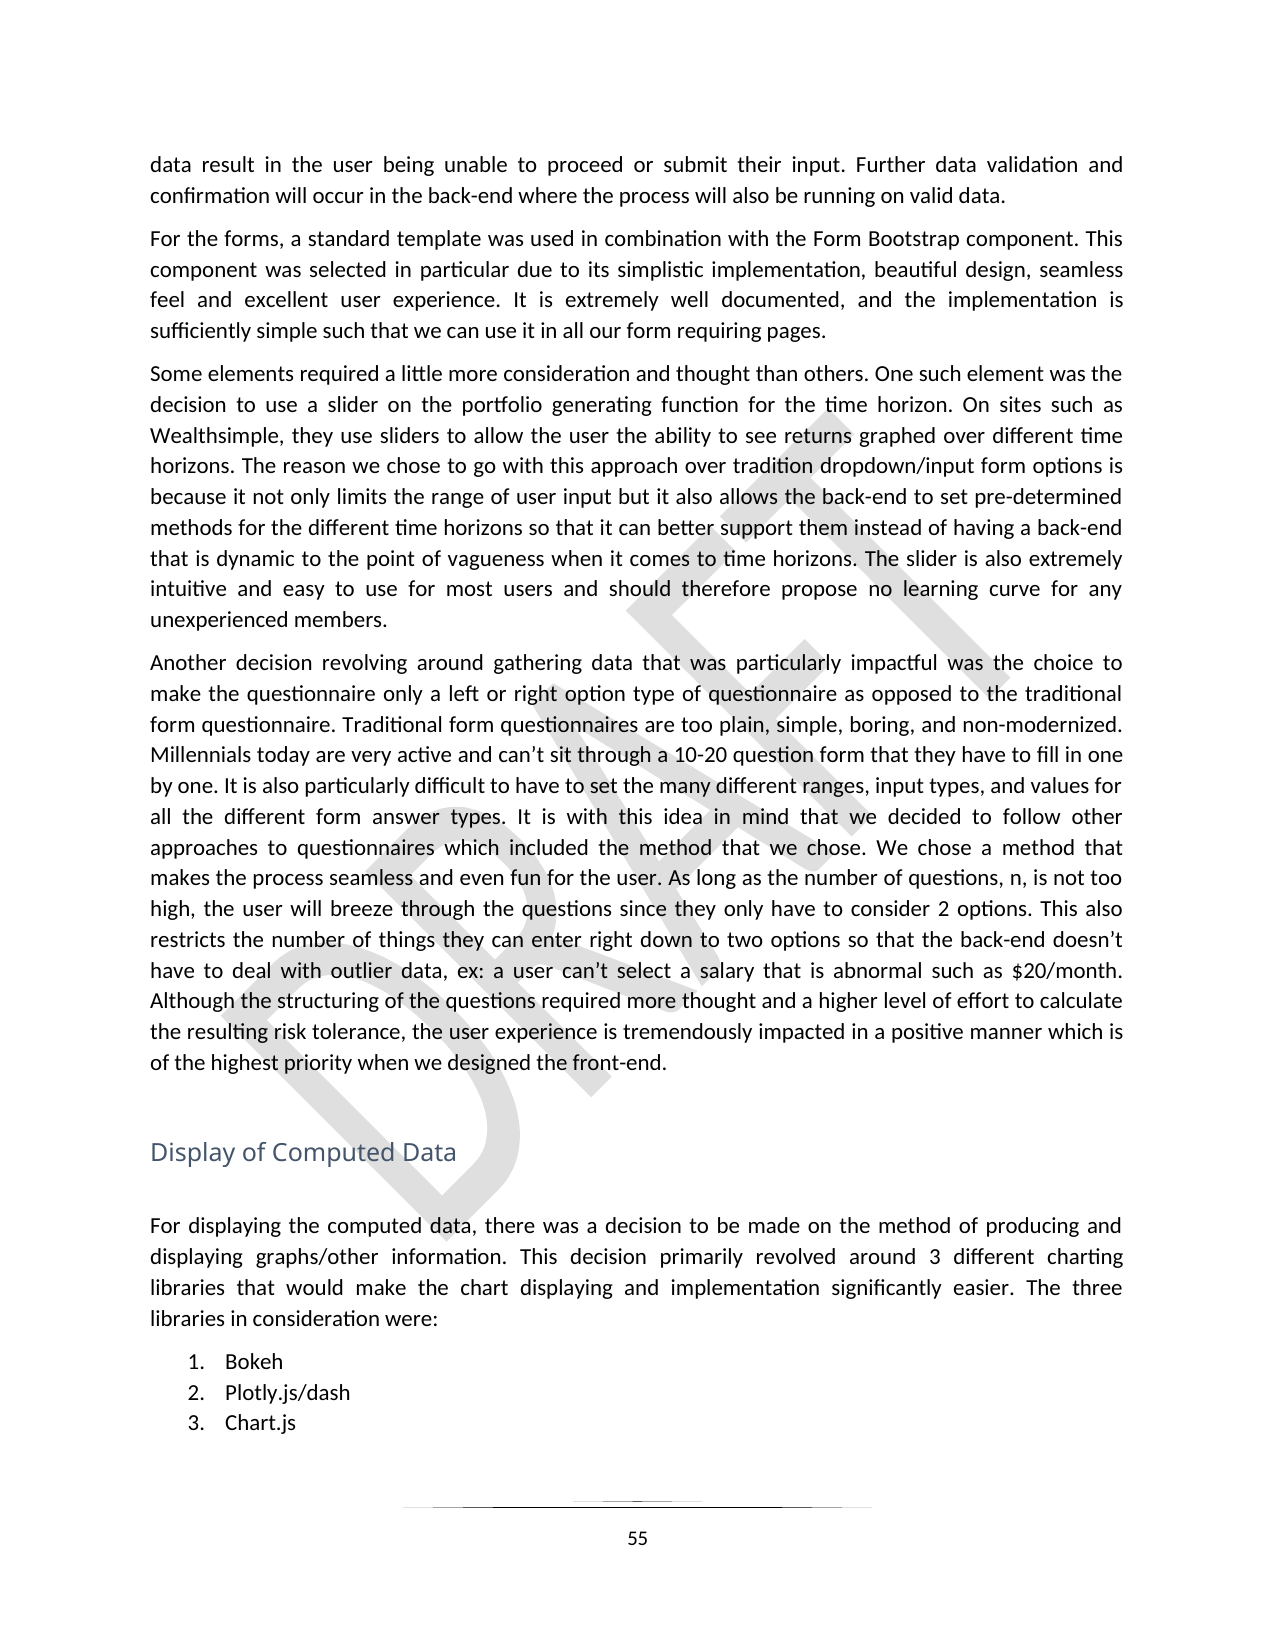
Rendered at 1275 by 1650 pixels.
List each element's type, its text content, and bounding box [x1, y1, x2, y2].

text For the forms, a standard template was used in combination with the Form Bootstrap component. This component was selected in particular due to its simplistic implementation, beautiful design, seamless feel and excellent user experience. It is extremely well documented, and the implementation is sufficiently simple such that we can use it in all our form requiring pages. [150, 224, 1125, 344]
text Some elements required a little more consideration and thought than others. One such element was the decision to use a slider on the portfolio generating function for the time horizon. On sites such as Wealthsimple, they use sliders to allow the user the ability to see returns graphed over different time horizons. The reason we chose to go with this approach over tradition dropdown/input form options is because it not only limits the range of user input but it also allows the back-end to set pre-determined methods for the different time horizons so that it can better support them instead of having a back-end that is dynamic to the point of vagueness when it comes to time horizons. The slider is also extremely intuitive and easy to use for most users and should therefore propose no learning curve for any unexperienced members. [150, 359, 1125, 633]
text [150, 150, 1125, 209]
list Chart.js [187, 1408, 1125, 1437]
text For displaying the computed data, there was a decision to be made on the method of producing and displaying graphs/other information. This decision primarily revolved around 3 different charting libraries that would make the chart displaying and implementation significantly easier. The three libraries in consideration were: [150, 1212, 1125, 1332]
list Bokeh [187, 1347, 1125, 1375]
list Plotly.js/dash [187, 1378, 1125, 1406]
subtitle Display of Computed Data [150, 1134, 1125, 1168]
text Another decision revolving around gathering data that was particularly impactful was the choice to make the questionnaire only a left or right option type of questionnaire as opposed to the traditional form questionnaire. Traditional form questionnaires are too plain, simple, boring, and non-modernized. Millennials today are very active and can’t sit through a 10-20 question form that they have to fill in one by one. It is also particularly difficult to have to set the many different ranges, input types, and values for all the different form answer types. It is with this idea in mind that we decided to follow other approaches to questionnaires which included the method that we chose. We chose a method that makes the process seamless and even fun for the user. As long as the number of questions, n, is not too high, the user will breeze through the questions since they only have to consider 2 options. This also restricts the number of things they can enter right down to two options so that the back-end doesn’t have to deal with outlier data, ex: a user can’t select a salary that is abnormal such as $20/month. Although the structuring of the questions required more thought and a higher level of effort to calculate the resulting risk tolerance, the user experience is tremendously impacted in a positive manner which is of the highest priority when we designed the front-end. [150, 648, 1125, 1076]
